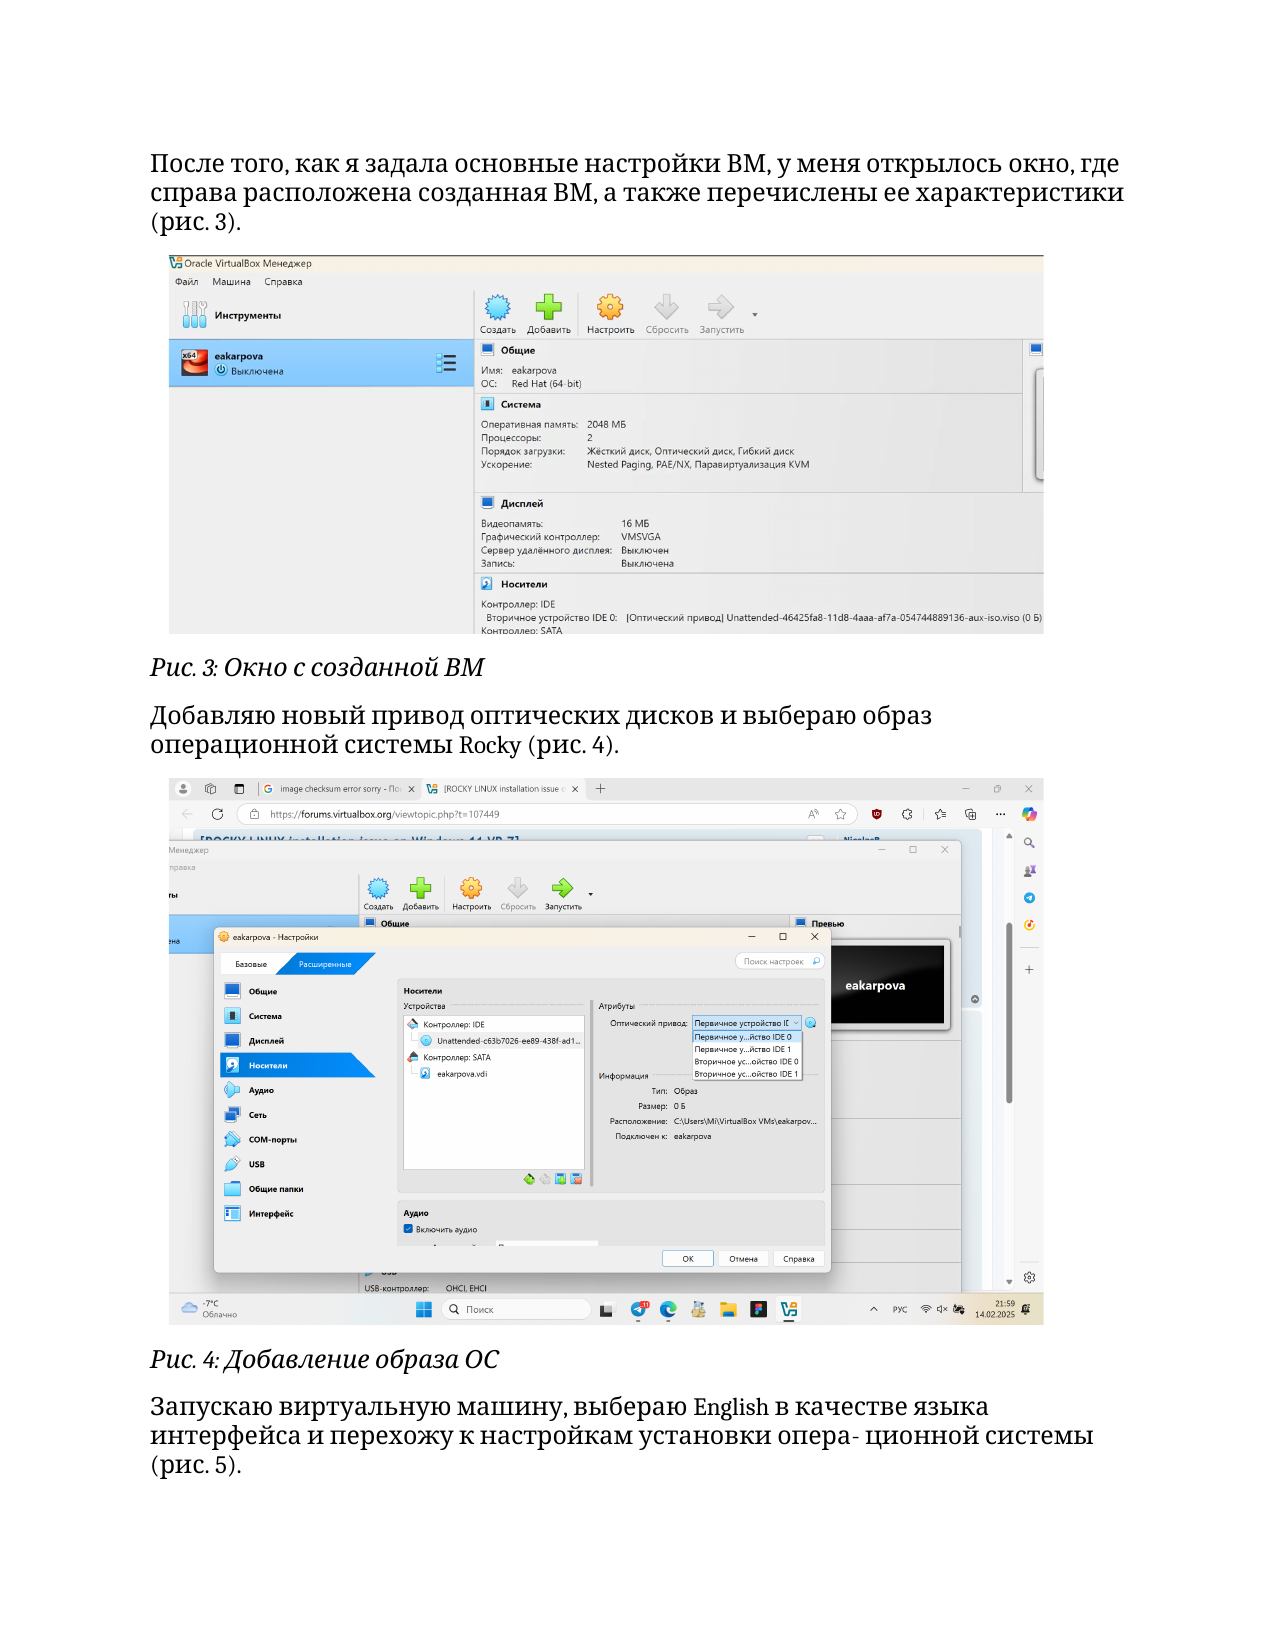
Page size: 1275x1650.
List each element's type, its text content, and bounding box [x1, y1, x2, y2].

text Рис. 4: Добавление образа ОС [150, 1346, 1125, 1374]
text Запускаю виртуальную машину, выбераю English в качестве языка интерфейса и перехожу к настройкам установки опера- ционной системы (рис. 5). [150, 1393, 1125, 1479]
picture [168, 255, 1044, 634]
picture [168, 778, 1044, 1325]
text Добавляю новый привод оптических дисков и выбераю образ операционной системы Rocky (рис. 4). [150, 702, 1125, 759]
text После того, как я задала основные настройки ВМ, у меня открылось окно, где справа расположена созданная ВМ, а также перечислены ее характеристики (рис. 3). [150, 150, 1125, 236]
text Рис. 3: Окно с созданной ВМ [150, 654, 1125, 683]
